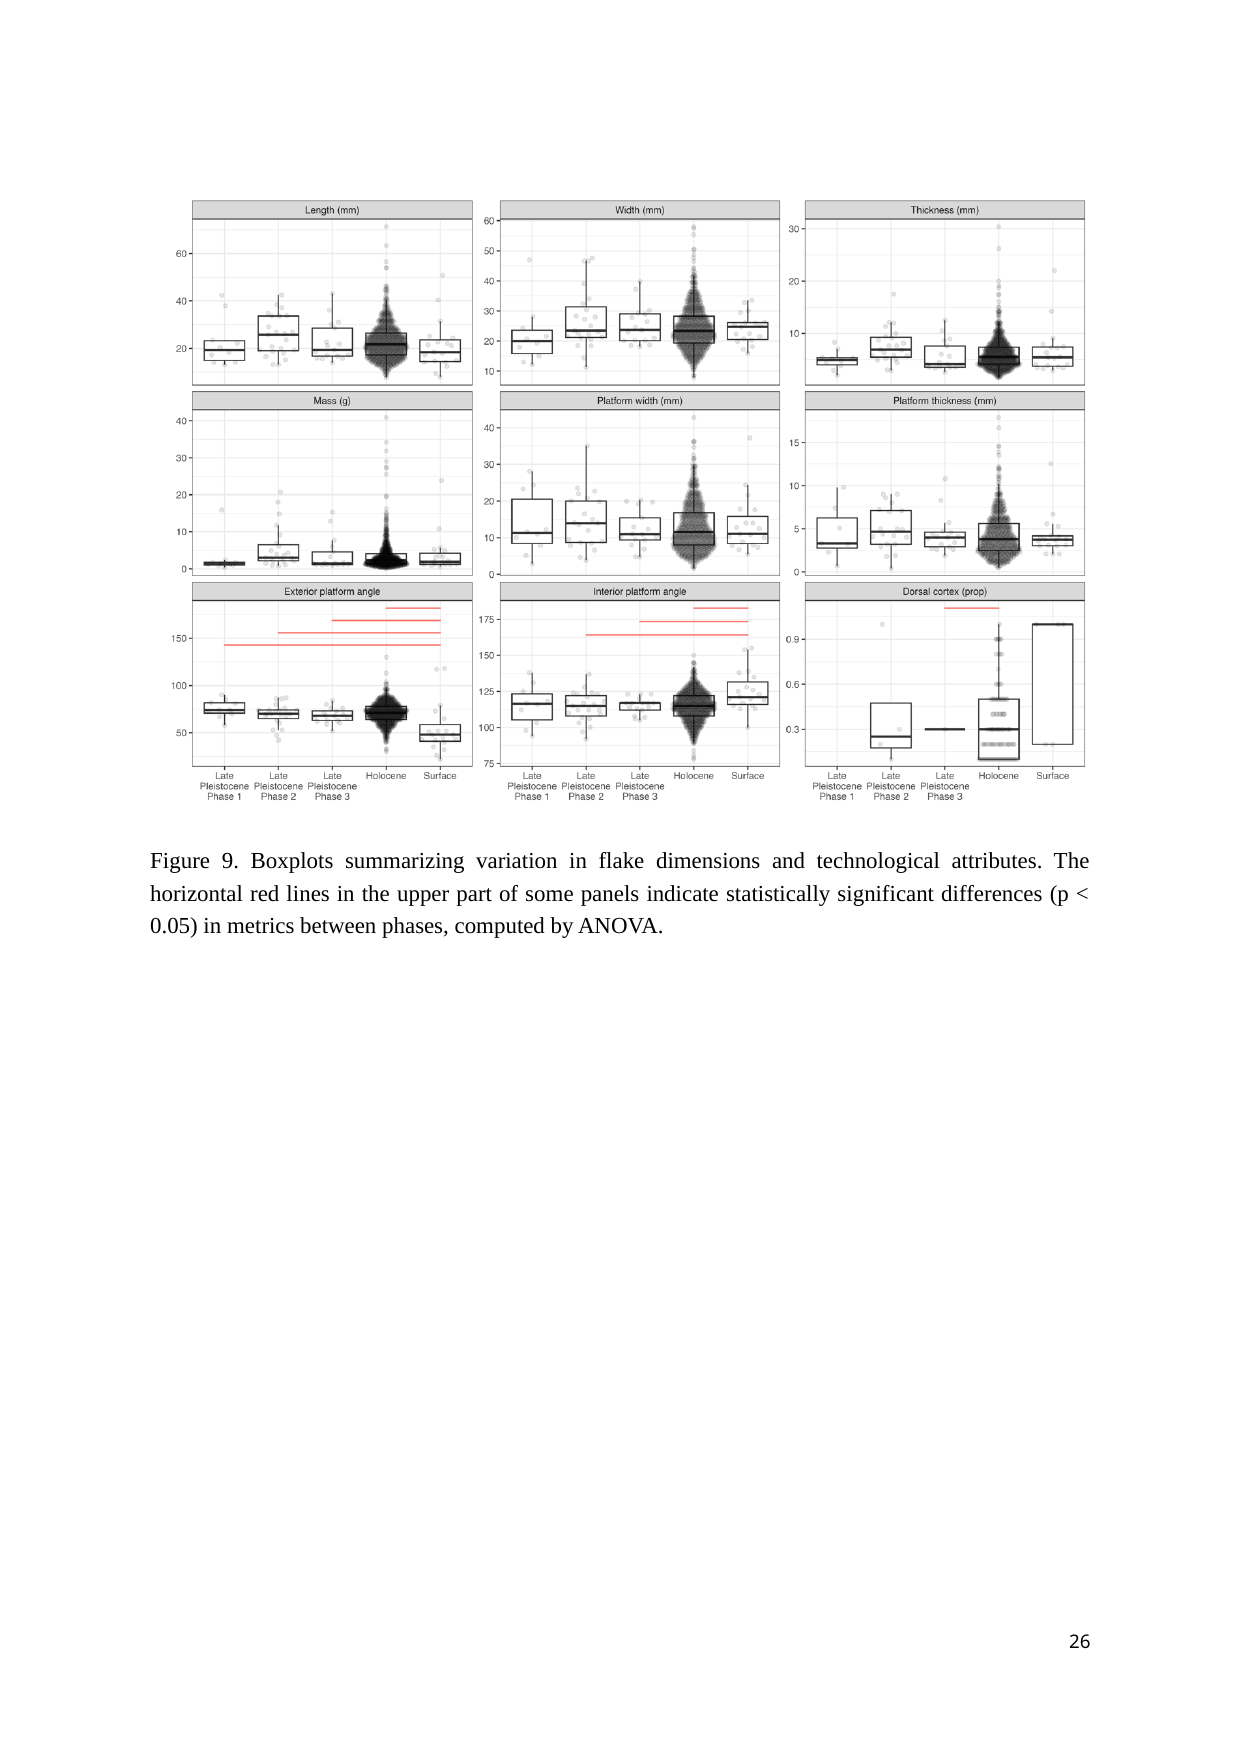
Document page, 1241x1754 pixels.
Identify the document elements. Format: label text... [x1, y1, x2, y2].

picture [150, 194, 1091, 822]
text Figure 9. Boxplots summarizing variation in flake dimensions and technological attributes. The horizontal red lines in the upper part of some panels indicate statistically significant differences (p < 0.05) in metrics between phases, computed by ANOVA. [150, 844, 1090, 942]
